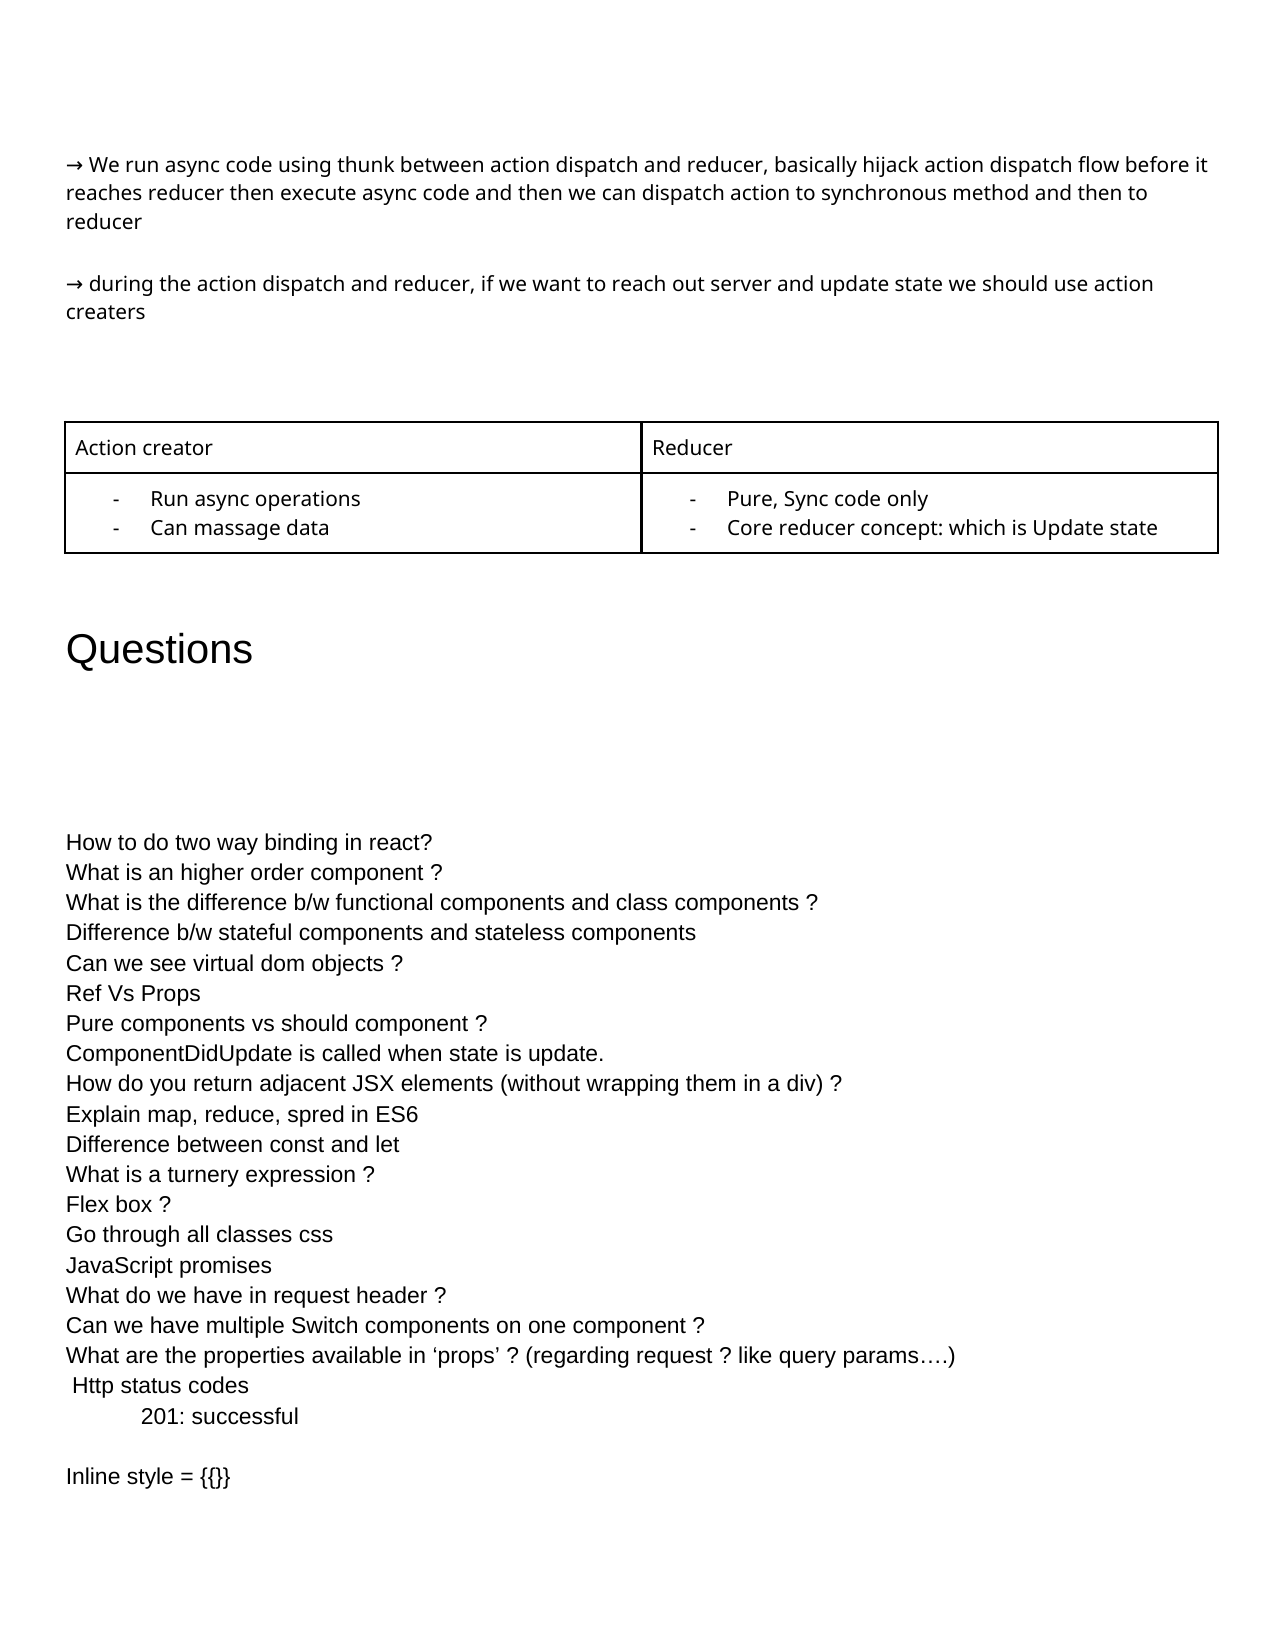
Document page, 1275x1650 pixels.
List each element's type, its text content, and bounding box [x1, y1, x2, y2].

text JavaScript promises [66, 1252, 1219, 1278]
subtitle Questions [66, 624, 1219, 672]
text Flex box ? [66, 1191, 1219, 1218]
table_header Action creator [66, 423, 640, 472]
text What is an higher order component ? [66, 859, 1219, 885]
text Pure components vs should component ? [66, 1010, 1219, 1036]
text What is a turnery expression ? [66, 1161, 1219, 1187]
text Explain map, reduce, spred in ES6 [66, 1101, 1219, 1127]
text Inline style = {{}} [66, 1463, 1219, 1489]
text How to do two way binding in react? [66, 829, 1219, 855]
text Can we see virtual dom objects ? [66, 949, 1219, 976]
text How do you return adjacent JSX elements (without wrapping them in a div) ? [66, 1070, 1219, 1097]
text What do we have in request header ? [66, 1282, 1219, 1308]
text Ref Vs Props [66, 980, 1219, 1006]
table_cell Pure, Sync code only Core reducer concept: which is Update state [643, 474, 1217, 552]
text Go through all classes css [66, 1221, 1219, 1248]
text Difference between const and let [66, 1131, 1219, 1157]
text → We run async code using thunk between action dispatch and reducer, basically hijack action dispatch flow before it reaches reducer then execute async code and then we can dispatch action to synchronous method and then to reducer [66, 150, 1219, 235]
text Http status codes [66, 1372, 1219, 1399]
text → during the action dispatch and reducer, if we want to reach out server and update state we should use action creaters [66, 269, 1219, 326]
text What is the difference b/w functional components and class components ? [66, 889, 1219, 916]
table_header Reducer [643, 423, 1217, 472]
text 201: successful [66, 1403, 1219, 1429]
text What are the properties available in ‘props’ ? (regarding request ? like query params….) [66, 1342, 1219, 1369]
text Difference b/w stateful components and stateless components [66, 919, 1219, 946]
table_cell Run async operations Can massage data [66, 474, 640, 552]
text ComponentDidUpdate is called when state is update. [66, 1040, 1219, 1067]
text Can we have multiple Switch components on one component ? [66, 1312, 1219, 1338]
